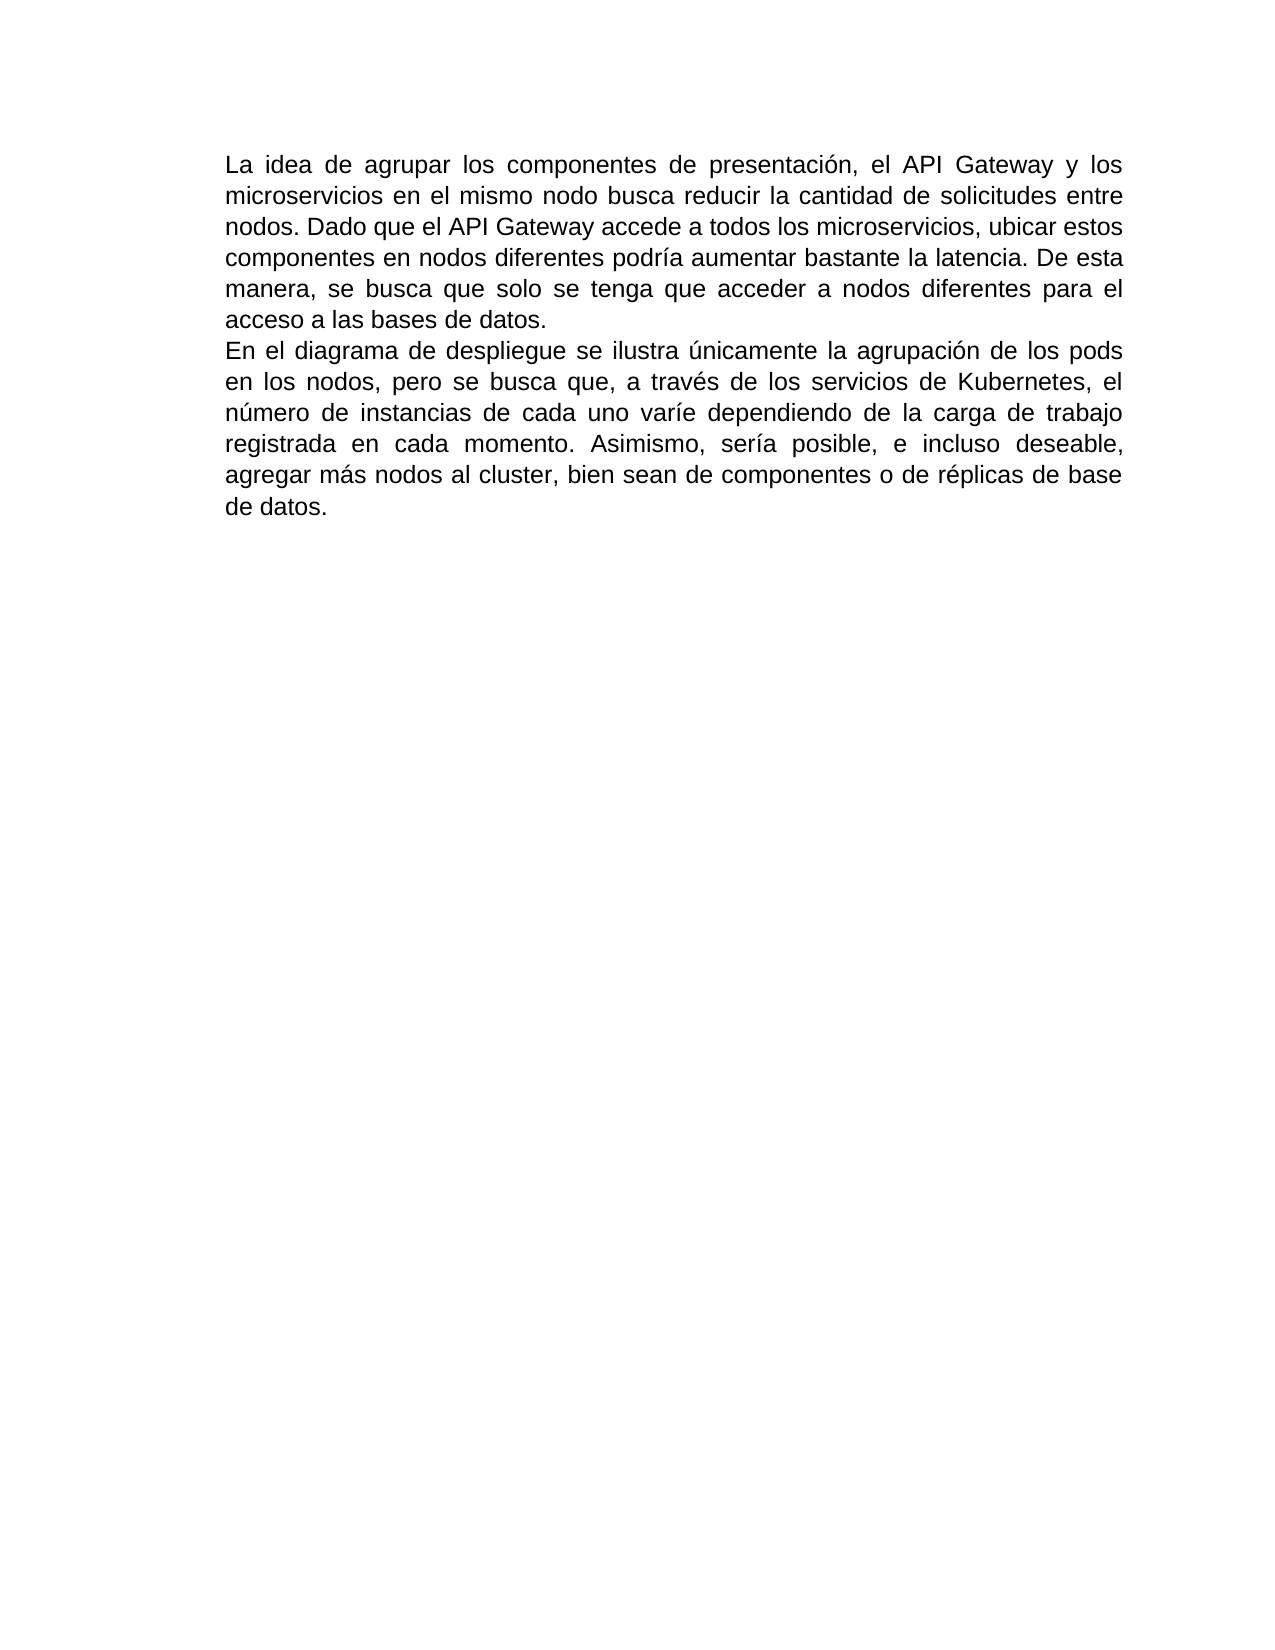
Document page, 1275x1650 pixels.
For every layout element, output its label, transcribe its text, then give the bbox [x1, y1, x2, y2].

list En el diagrama de despliegue se ilustra únicamente la agrupación de los pods en los nodos, pero se busca que, a través de los servicios de Kubernetes, el número de instancias de cada uno varíe dependiendo de la carga de trabajo registrada en cada momento. Asimismo, sería posible, e incluso deseable, agregar más nodos al cluster, bien sean de componentes o de réplicas de base de datos. [225, 336, 1125, 520]
list La idea de agrupar los componentes de presentación, el API Gateway y los microservicios en el mismo nodo busca reducir la cantidad de solicitudes entre nodos. Dado que el API Gateway accede a todos los microservicios, ubicar estos componentes en nodos diferentes podría aumentar bastante la latencia. De esta manera, se busca que solo se tenga que acceder a nodos diferentes para el acceso a las bases de datos. [225, 150, 1125, 334]
